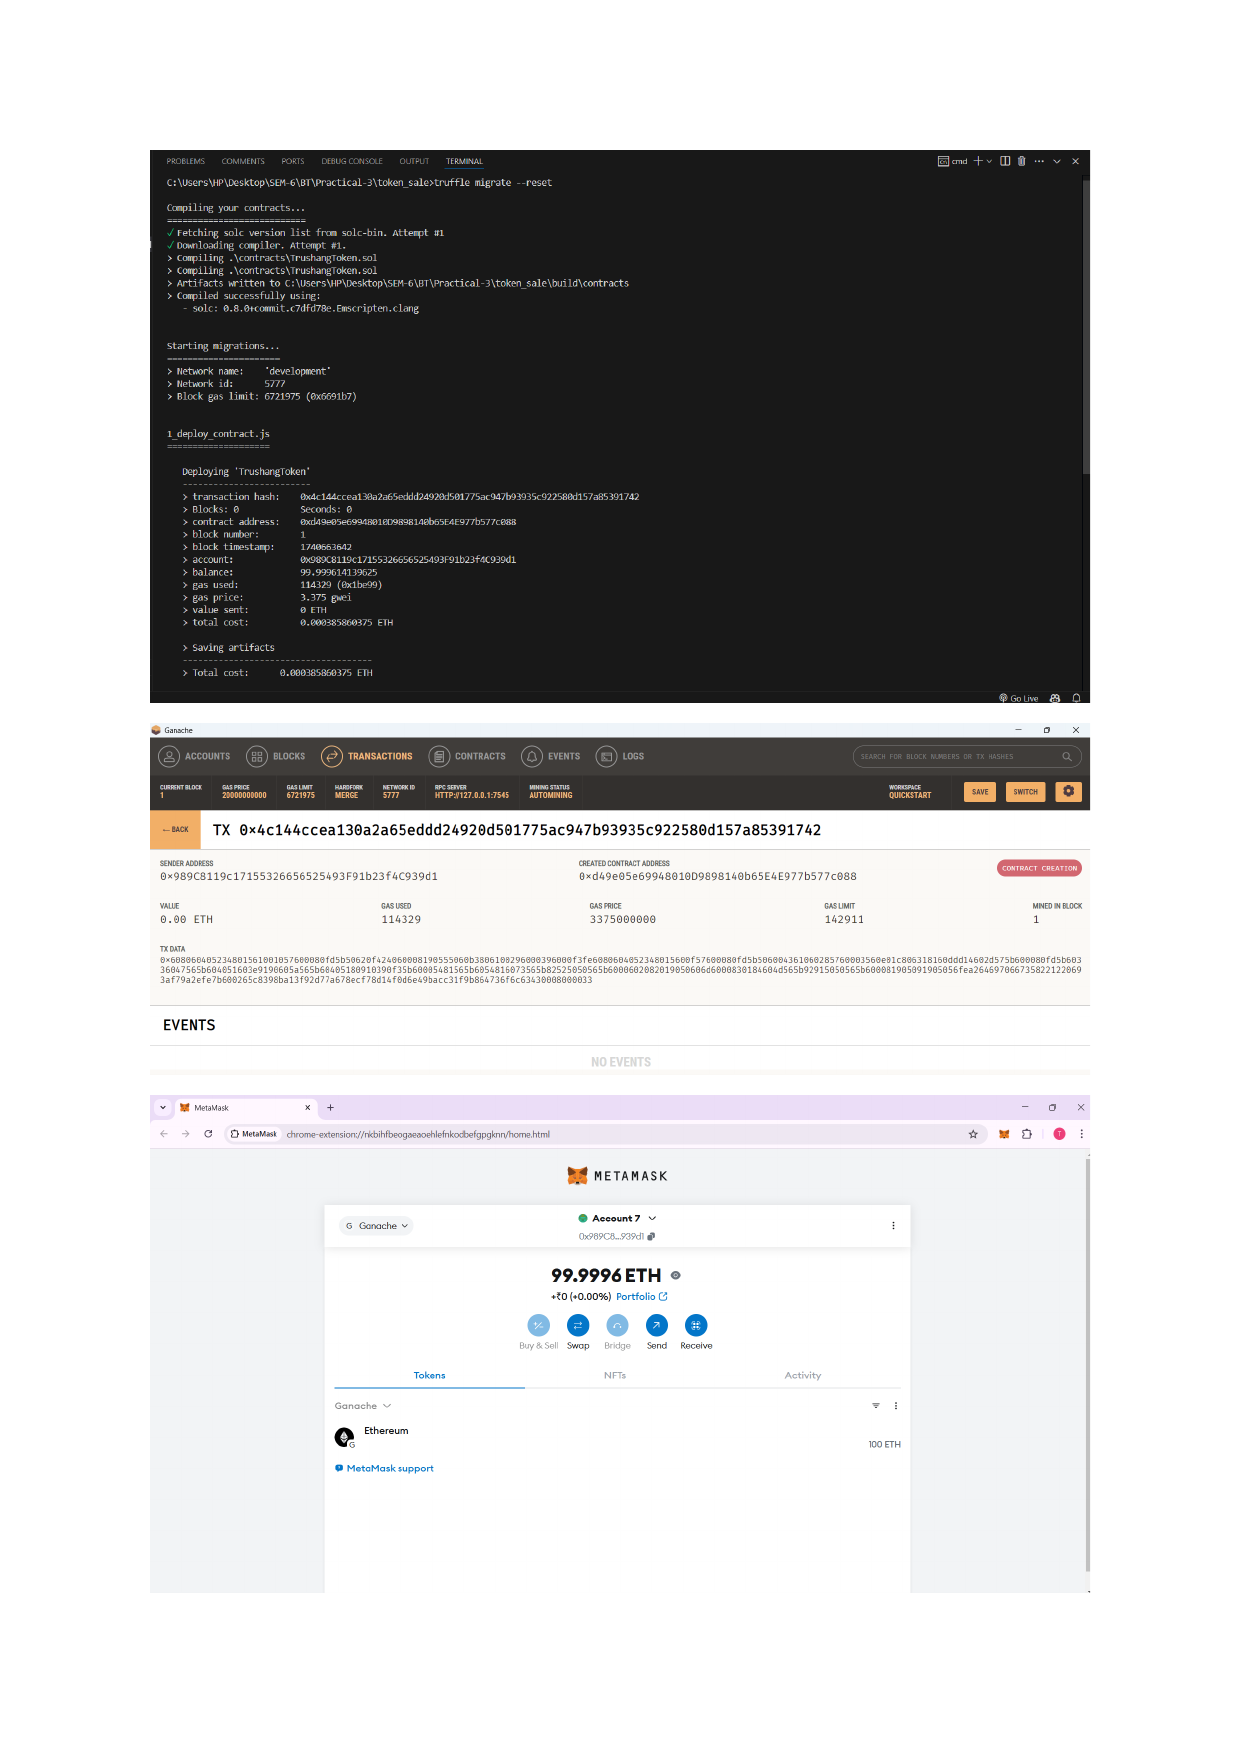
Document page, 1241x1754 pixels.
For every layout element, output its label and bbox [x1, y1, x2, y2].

picture [150, 723, 1091, 1075]
picture [150, 1095, 1091, 1593]
picture [150, 150, 1091, 703]
